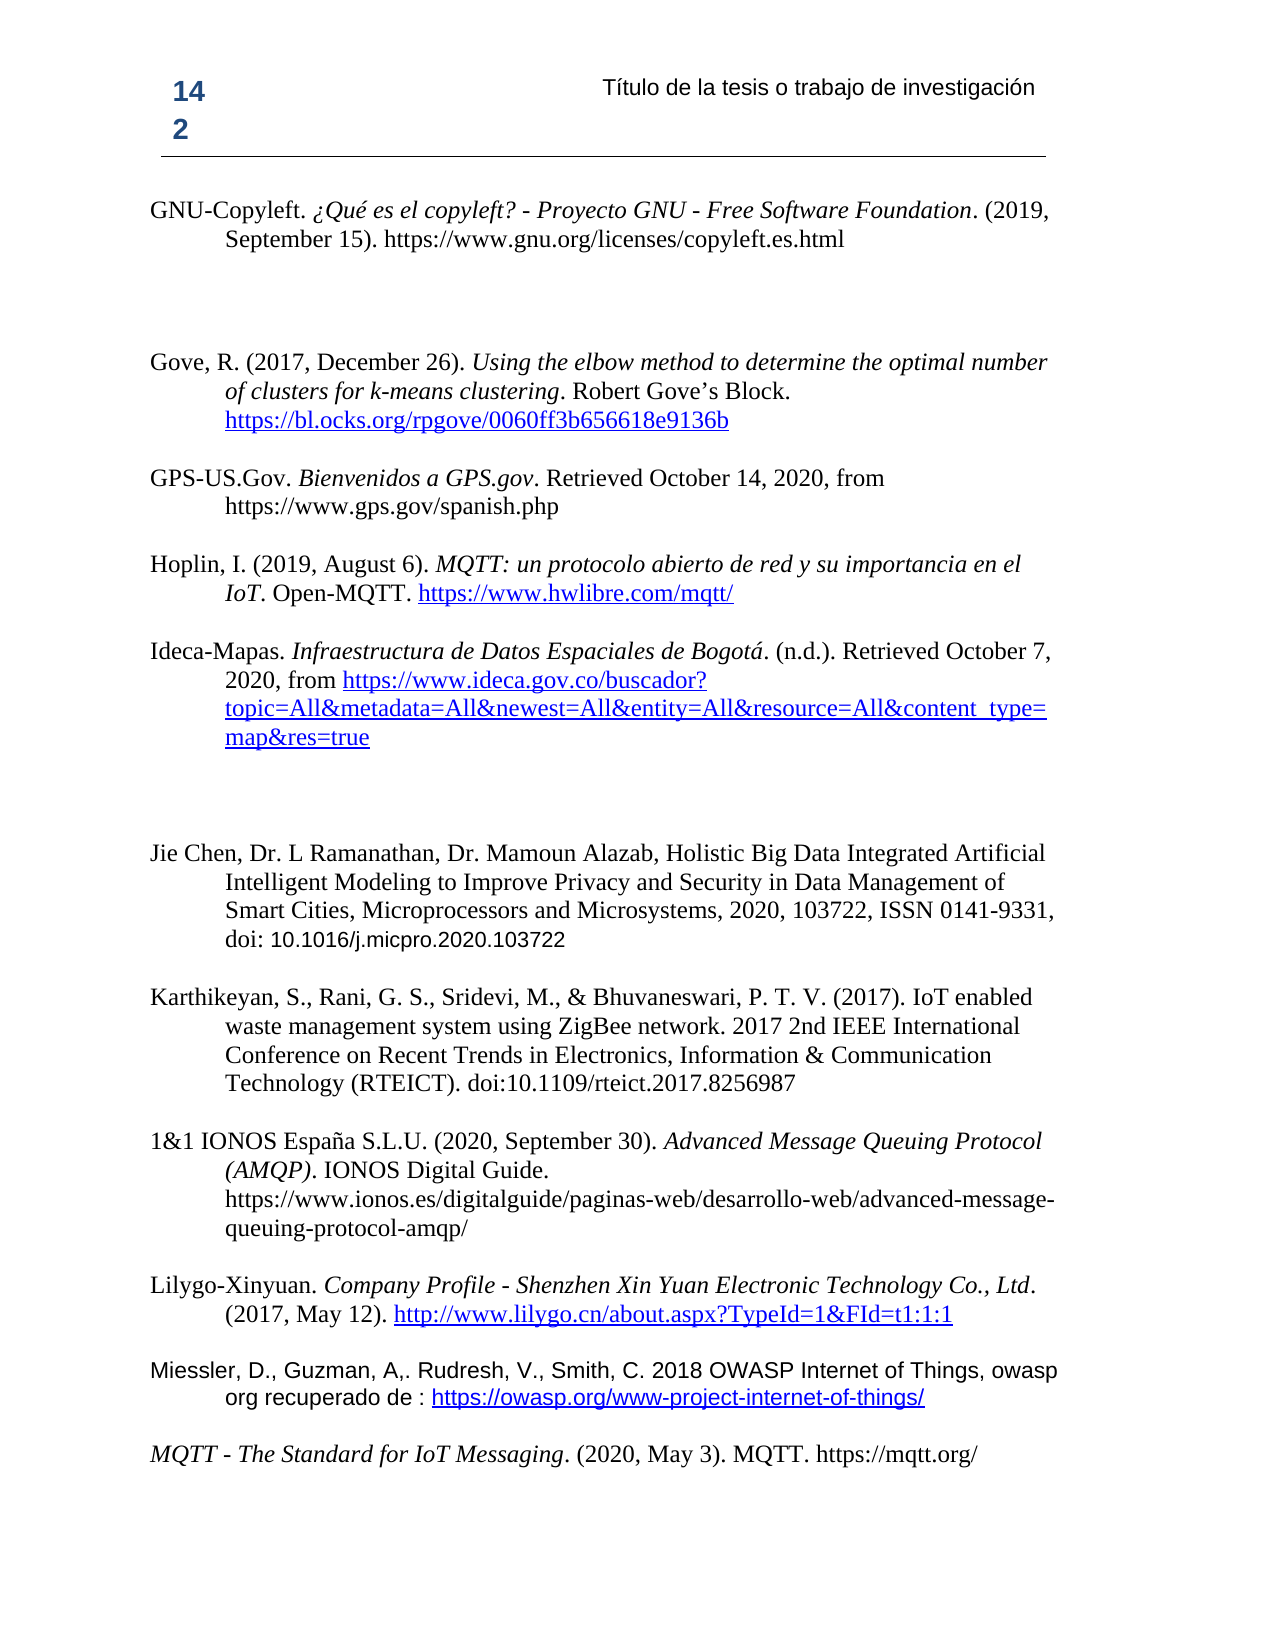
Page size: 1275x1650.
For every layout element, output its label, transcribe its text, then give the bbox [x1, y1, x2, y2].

text MQTT - The Standard for IoT Messaging. (2020, May 3). MQTT. https://mqtt.org/ [150, 1439, 1062, 1468]
text GNU-Copyleft. ¿Qué es el copyleft? - Proyecto GNU - Free Software Foundation. (2019, September 15). https://www.gnu.org/licenses/copyleft.es.html [150, 196, 1062, 253]
text Hoplin, I. (2019, August 6). MQTT: un protocolo abierto de red y su importancia en el IoT. Open-MQTT. https://www.hwlibre.com/mqtt/ [150, 549, 1062, 607]
text Ideca-Mapas. Infraestructura de Datos Espaciales de Bogotá. (n.d.). Retrieved October 7, 2020, from https://www.ideca.gov.co/buscador?topic=All&metadata=All&newest=All&entity=All&resource=All&content_type=map&res=true [150, 636, 1062, 751]
text 1&1 IONOS España S.L.U. (2020, September 30). Advanced Message Queuing Protocol (AMQP). IONOS Digital Guide. https://www.ionos.es/digitalguide/paginas-web/desarrollo-web/advanced-message-queuing-protocol-amqp/ [150, 1126, 1062, 1241]
text Jie Chen, Dr. L Ramanathan, Dr. Mamoun Alazab, Holistic Big Data Integrated Artificial Intelligent Modeling to Improve Privacy and Security in Data Management of Smart Cities, Microprocessors and Microsystems, 2020, 103722, ISSN 0141-9331, doi: 10.1016/j.micpro.2020.103722 [150, 838, 1062, 953]
text Miessler, D., Guzman, A,. Rudresh, V., Smith, C. 2018 OWASP Internet of Things, owasp org recuperado de : https://owasp.org/www-project-internet-of-things/ [150, 1357, 1062, 1410]
text GPS-US.Gov. Bienvenidos a GPS.gov. Retrieved October 14, 2020, from https://www.gps.gov/spanish.php [150, 463, 1062, 520]
text Lilygo-Xinyuan. Company Profile - Shenzhen Xin Yuan Electronic Technology Co., Ltd. (2017, May 12). http://www.lilygo.cn/about.aspx?TypeId=1&FId=t1:1:1 [150, 1271, 1062, 1328]
text Karthikeyan, S., Rani, G. S., Sridevi, M., & Bhuvaneswari, P. T. V. (2017). IoT enabled waste management system using ZigBee network. 2017 2nd IEEE International Conference on Recent Trends in Electronics, Information & Communication Technology (RTEICT). doi:10.1109/rteict.2017.8256987 [150, 982, 1062, 1097]
text Gove, R. (2017, December 26). Using the elbow method to determine the optimal number of clusters for k-means clustering. Robert Gove’s Block. https://bl.ocks.org/rpgove/0060ff3b656618e9136b [150, 347, 1062, 433]
